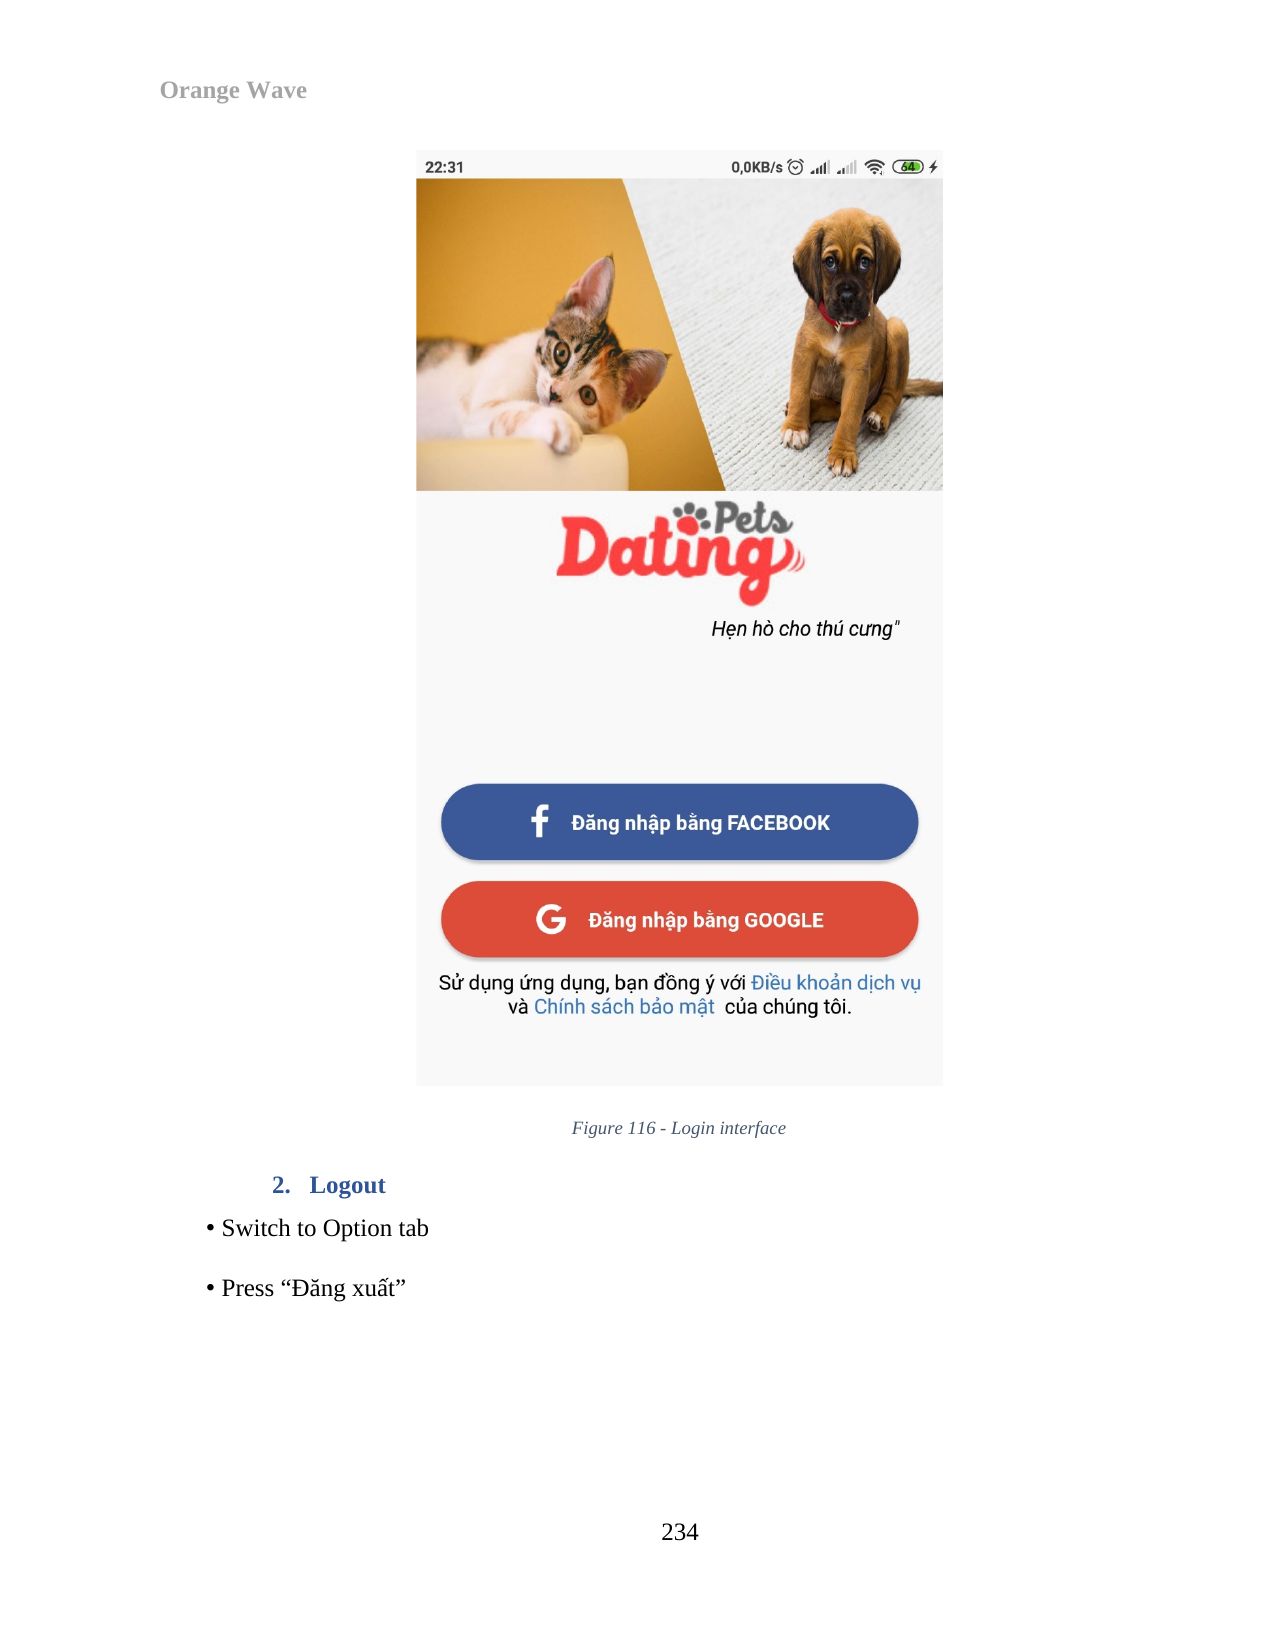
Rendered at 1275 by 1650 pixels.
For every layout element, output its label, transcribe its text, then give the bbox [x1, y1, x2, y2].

subtitle Logout [272, 1170, 1200, 1199]
picture [416, 150, 943, 1086]
text Press “Đăng xuất” [159, 1273, 1200, 1302]
text Figure 116 - Login interface [159, 1117, 1200, 1138]
text Switch to Option tab [159, 1213, 1200, 1242]
